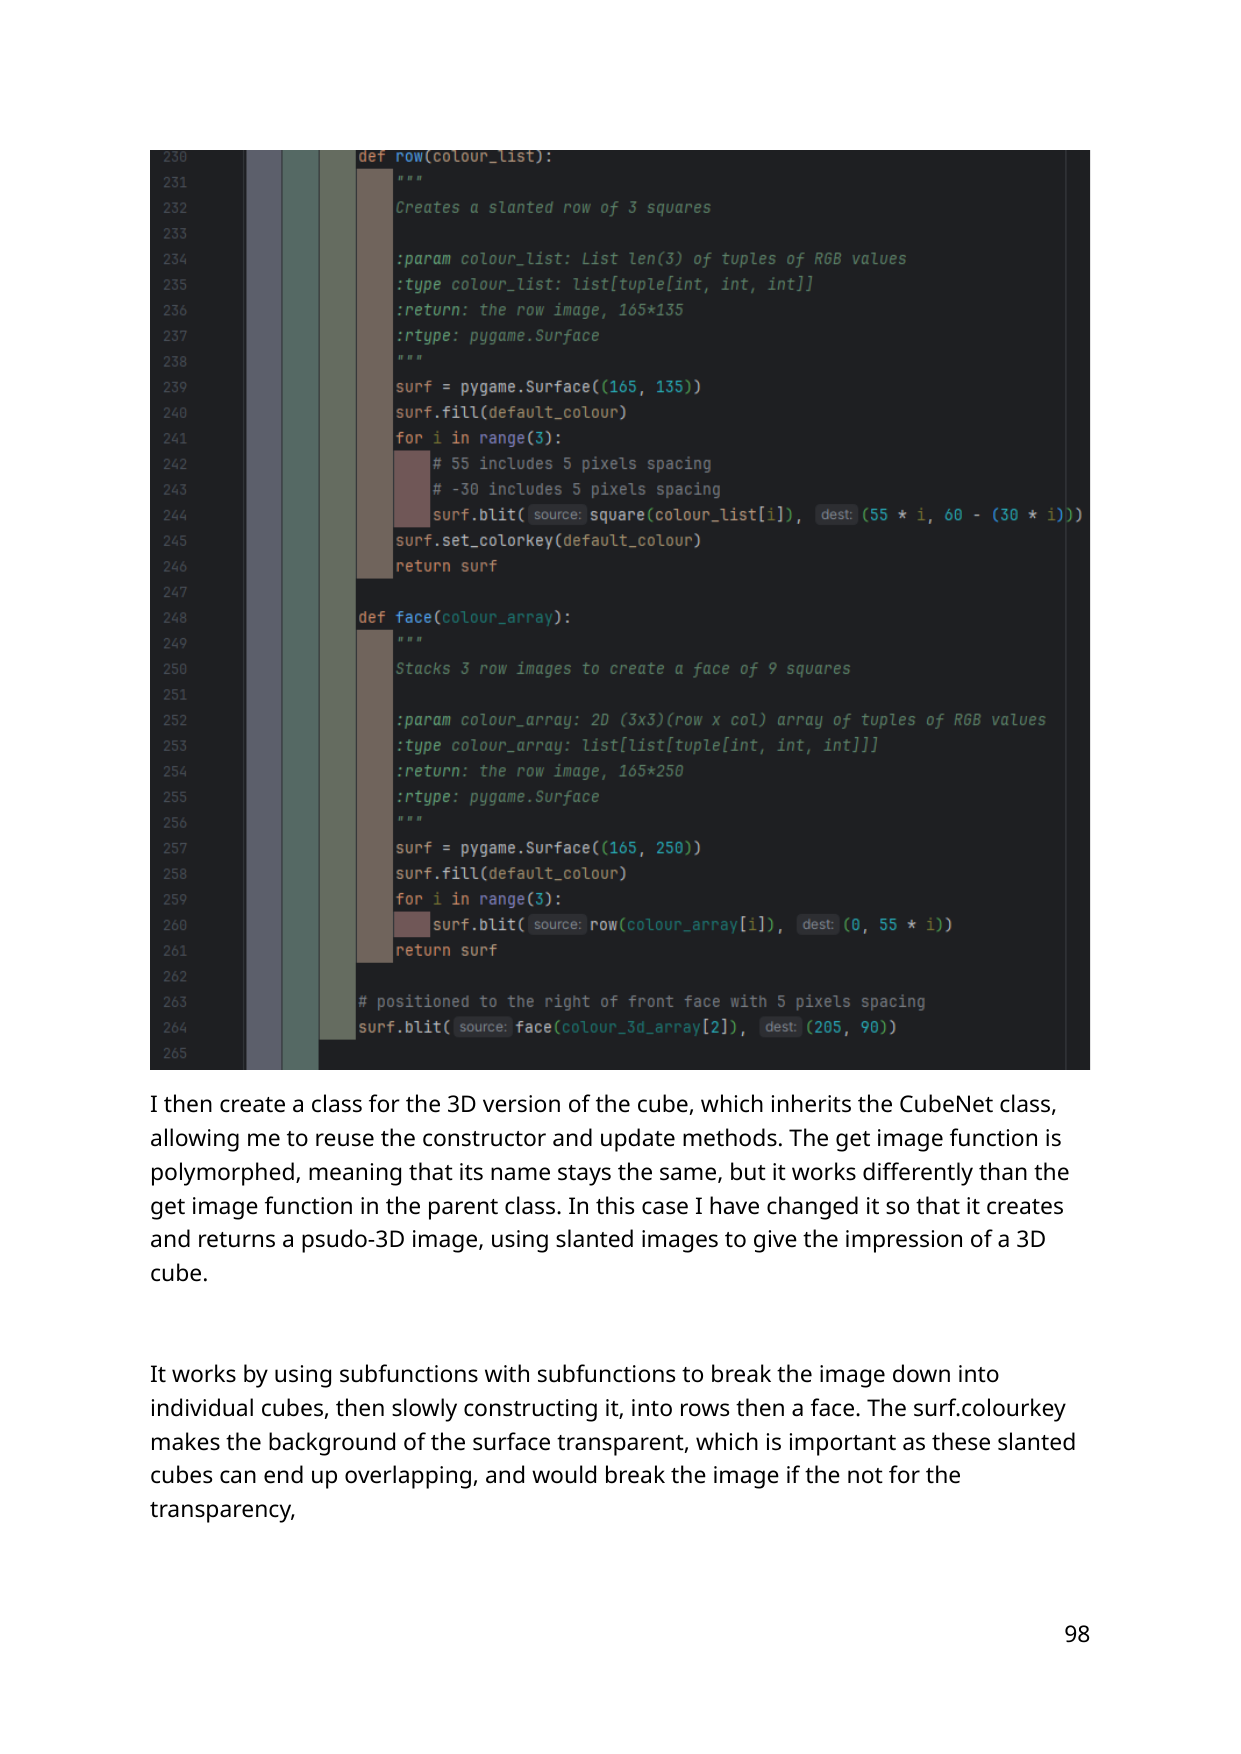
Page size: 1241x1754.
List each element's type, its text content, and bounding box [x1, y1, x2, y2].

picture [150, 150, 1091, 1070]
text I then create a class for the 3D version of the cube, which inherits the CubeNet class, allowing me to reuse the constructor and update methods. The get image function is polymorphed, meaning that its name stays the same, but it works differently than the get image function in the parent class. In this case I have changed it so that it creates and returns a psudo-3D image, using slanted images to give the impression of a 3D cube. [150, 1088, 1090, 1288]
text It works by using subfunctions with subfunctions to break the image down into individual cubes, then slowly constructing it, into rows then a face. The surf.colourkey makes the background of the surface transparent, which is important as these slanted cubes can end up overlapping, and would break the image if the not for the transparency, [150, 1358, 1090, 1524]
